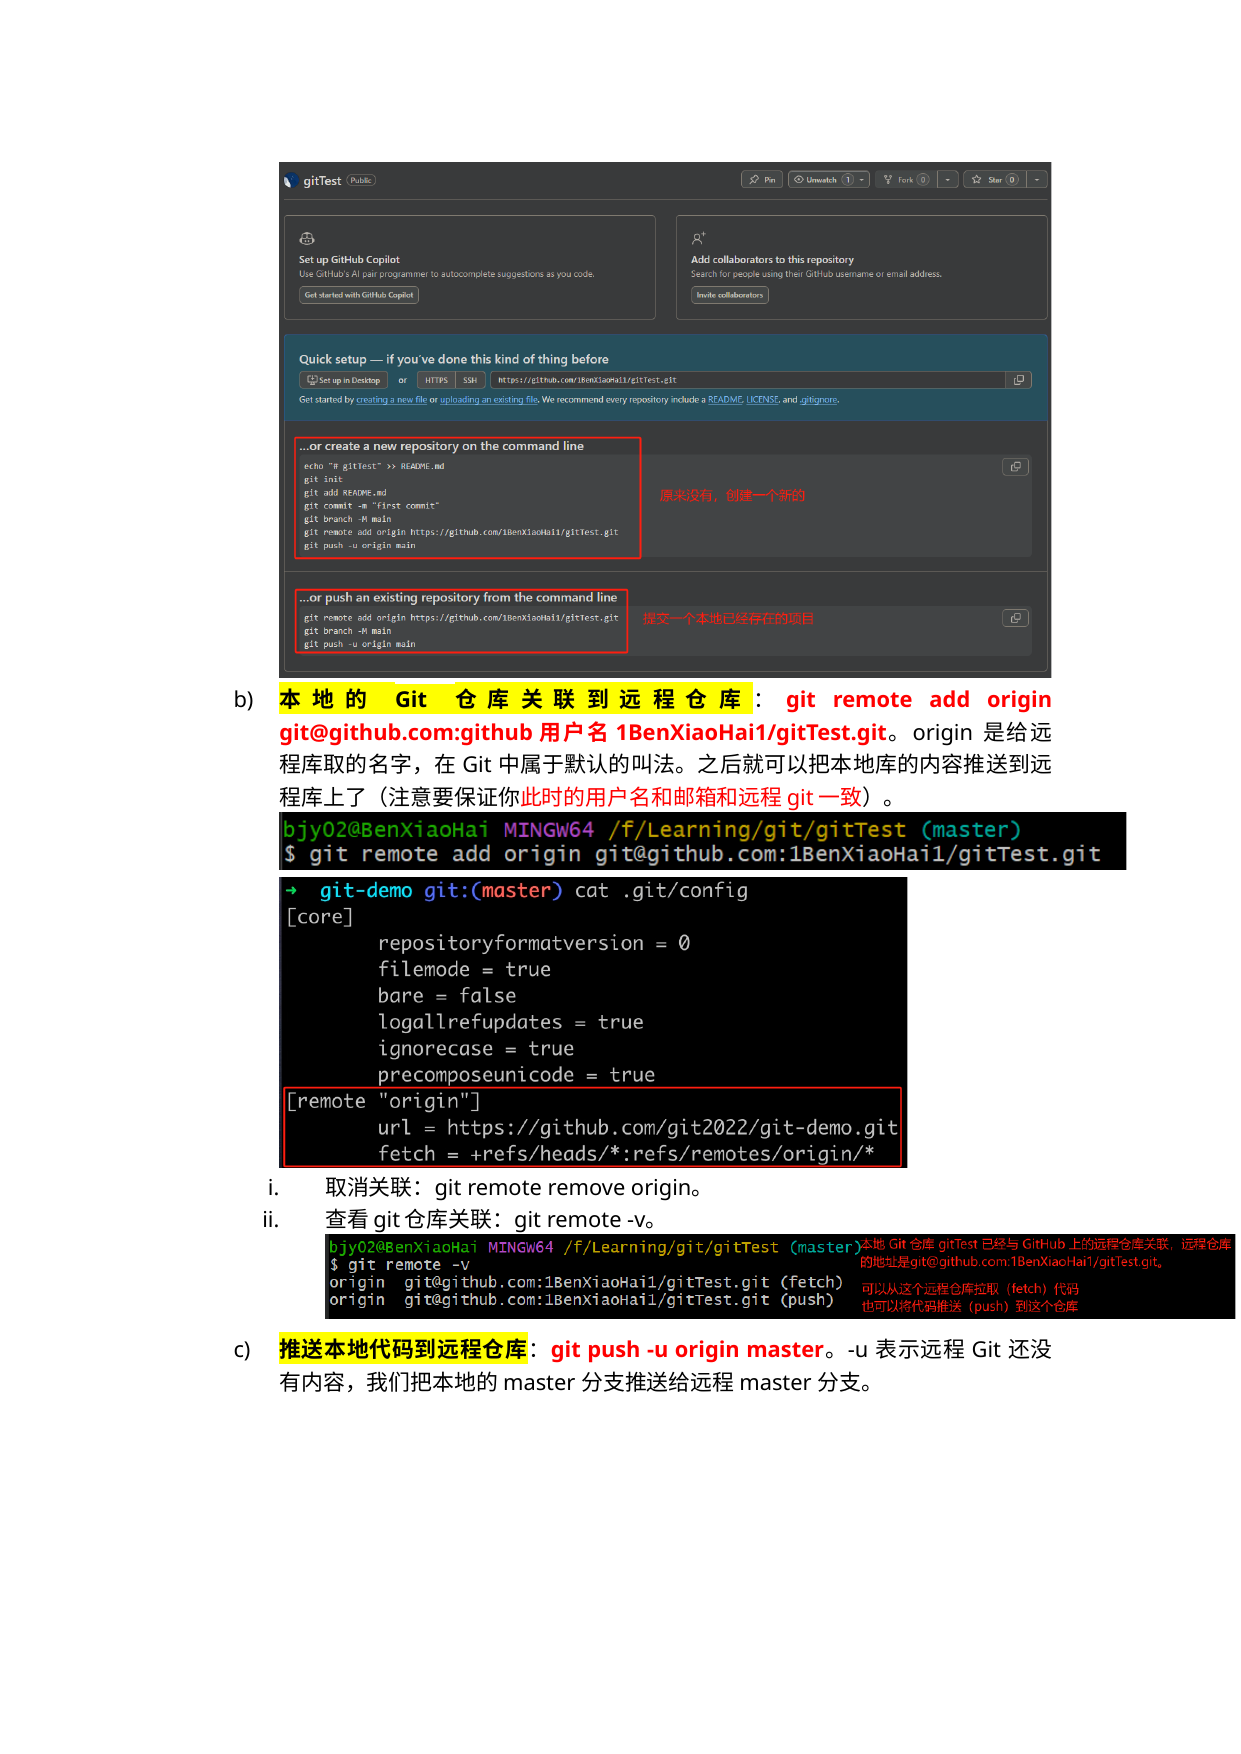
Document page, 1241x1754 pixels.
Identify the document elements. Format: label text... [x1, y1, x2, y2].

picture [279, 812, 1127, 870]
picture [325, 1234, 1236, 1319]
list 查看git仓库关联：git remote -v。 [279, 1202, 1053, 1234]
picture [279, 877, 908, 1168]
picture [279, 162, 1052, 678]
list 取消关联：git remote remove origin。 [279, 1169, 1053, 1202]
list 本地的 Git 仓库关联到远程仓库：git remote add origin git@github.com:github用户名1BenXiaoHai1/gitTest.git。origin 是给远程库取的名字，在 Git 中属于默认的叫法。之后就可以把本地库的内容推送到远程库上了（注意要保证你此时的用户名和邮箱和远程git一致）。 [233, 682, 1053, 812]
list 推送本地代码到远程仓库：git push -u origin master。-u 表示远程 Git 还没有内容，我们把本地的 master 分支推送给远程 master 分支。 [233, 1332, 1053, 1397]
